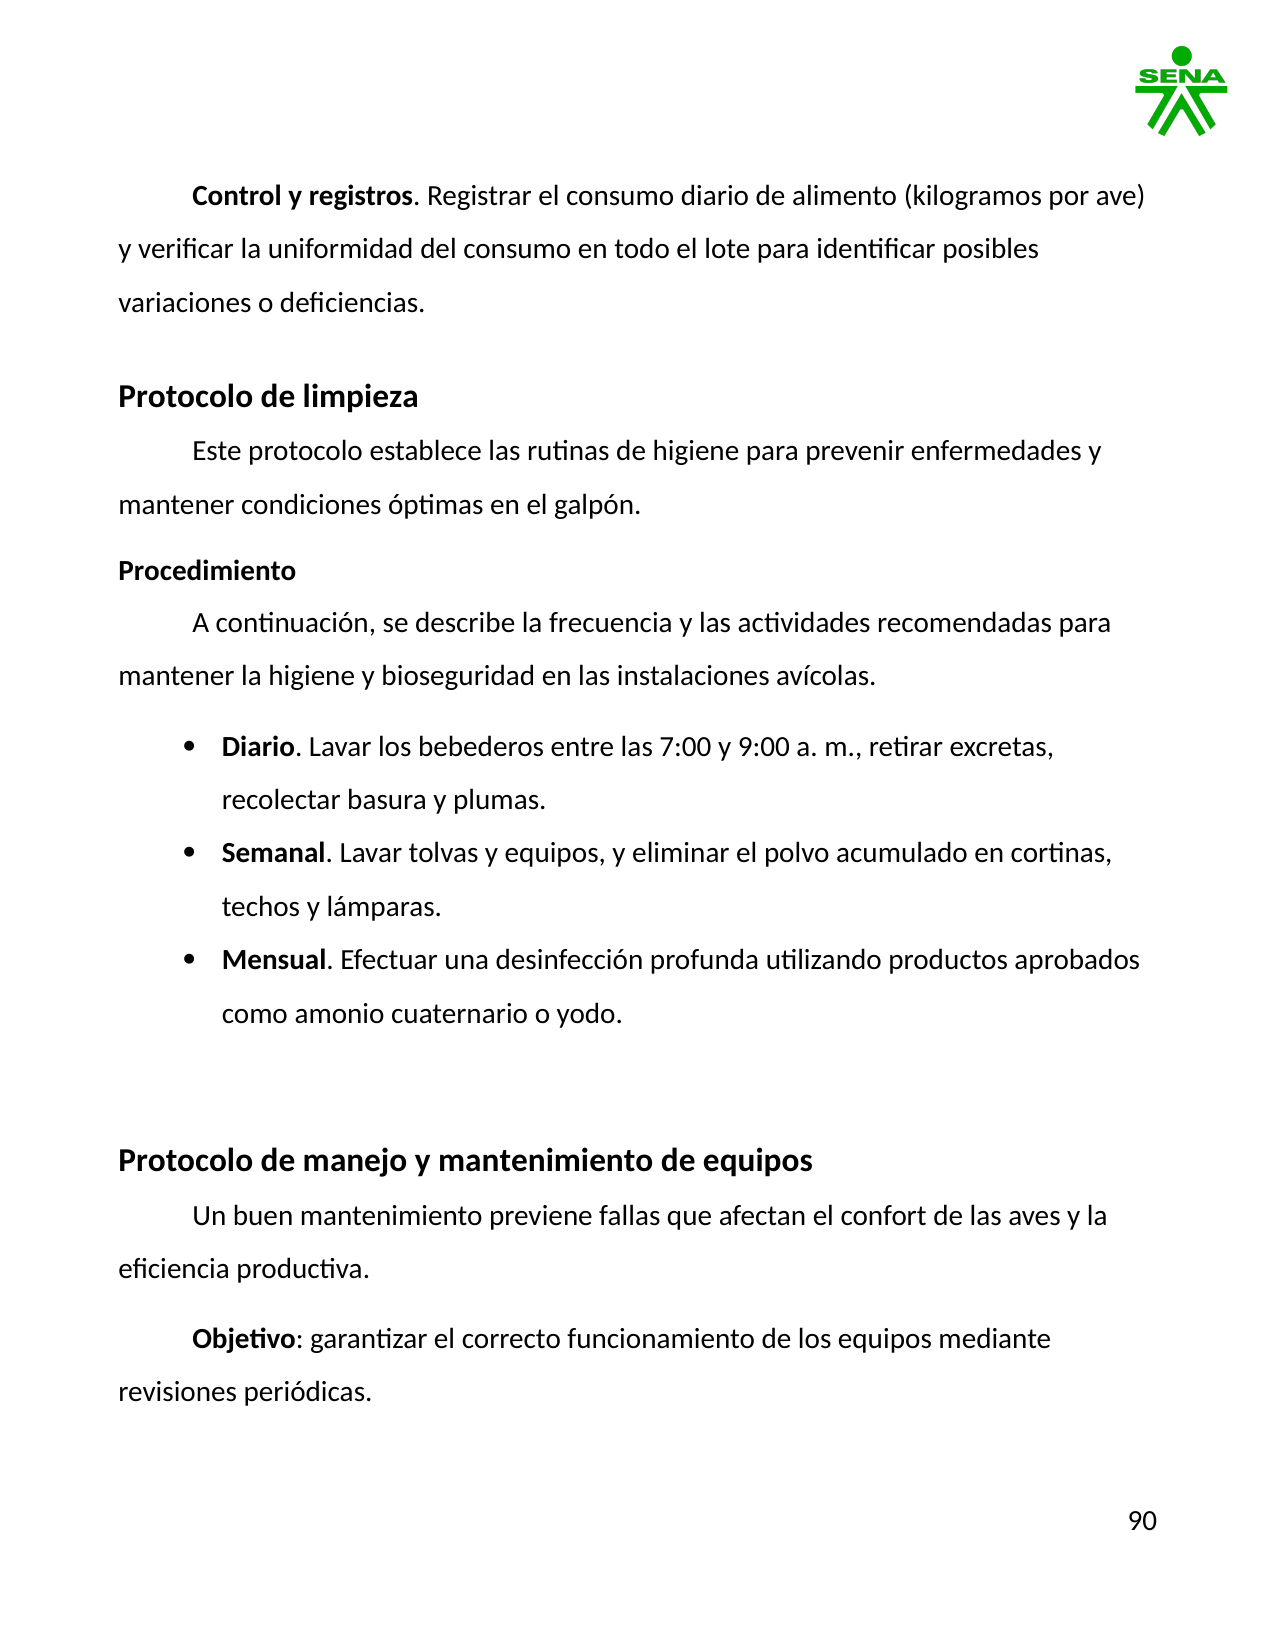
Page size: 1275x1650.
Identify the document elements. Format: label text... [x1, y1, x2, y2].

subtitle Protocolo de limpieza [118, 375, 1157, 416]
list Mensual. Efectuar una desinfección profunda utilizando productos aprobados como amonio cuaternario o yodo. [184, 941, 1157, 1030]
picture [1135, 46, 1228, 136]
text Objetivo: garantizar el correcto funcionamiento de los equipos mediante revisiones periódicas. [118, 1320, 1157, 1409]
text Control y registros. Registrar el consumo diario de alimento (kilogramos por ave) y verificar la uniformidad del consumo en todo el lote para identificar posibles variaciones o deficiencias. [118, 177, 1157, 320]
list Semanal. Lavar tolvas y equipos, y eliminar el polvo acumulado en cortinas, techos y lámparas. [184, 834, 1157, 923]
text Un buen mantenimiento previene fallas que afectan el confort de las aves y la eficiencia productiva. [118, 1197, 1157, 1286]
list Diario. Lavar los bebederos entre las 7:00 y 9:00 a. m., retirar excretas, recolectar basura y plumas. [184, 728, 1157, 817]
text Este protocolo establece las rutinas de higiene para prevenir enfermedades y mantener condiciones óptimas en el galpón. [118, 432, 1157, 521]
text A continuación, se describe la frecuencia y las actividades recomendadas para mantener la higiene y bioseguridad en las instalaciones avícolas. [118, 604, 1157, 693]
subtitle Protocolo de manejo y mantenimiento de equipos [118, 1139, 1157, 1180]
subtitle Procedimiento [118, 552, 1157, 587]
